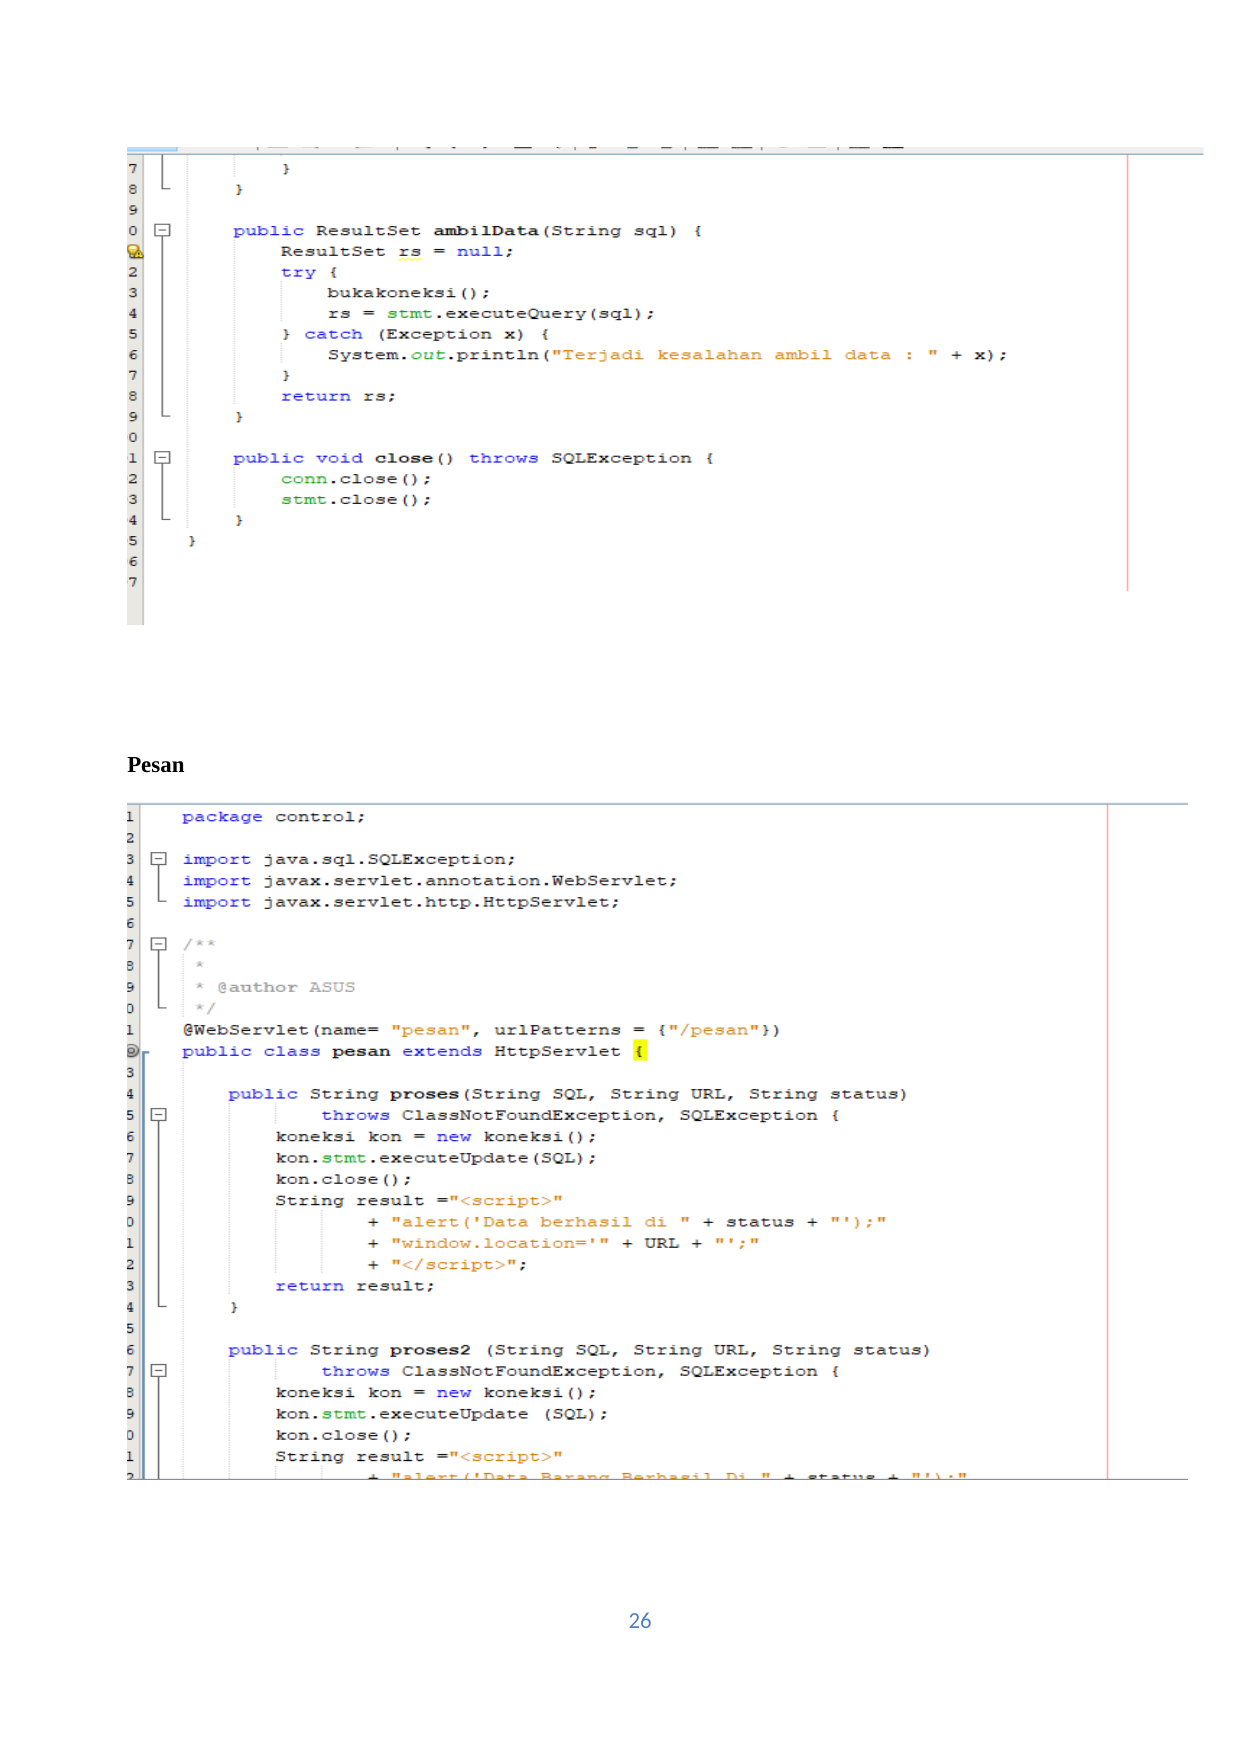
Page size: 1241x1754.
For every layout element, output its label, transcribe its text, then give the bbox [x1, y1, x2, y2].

picture [127, 147, 1204, 625]
picture [127, 802, 1188, 1480]
text Pesan [127, 752, 1153, 778]
